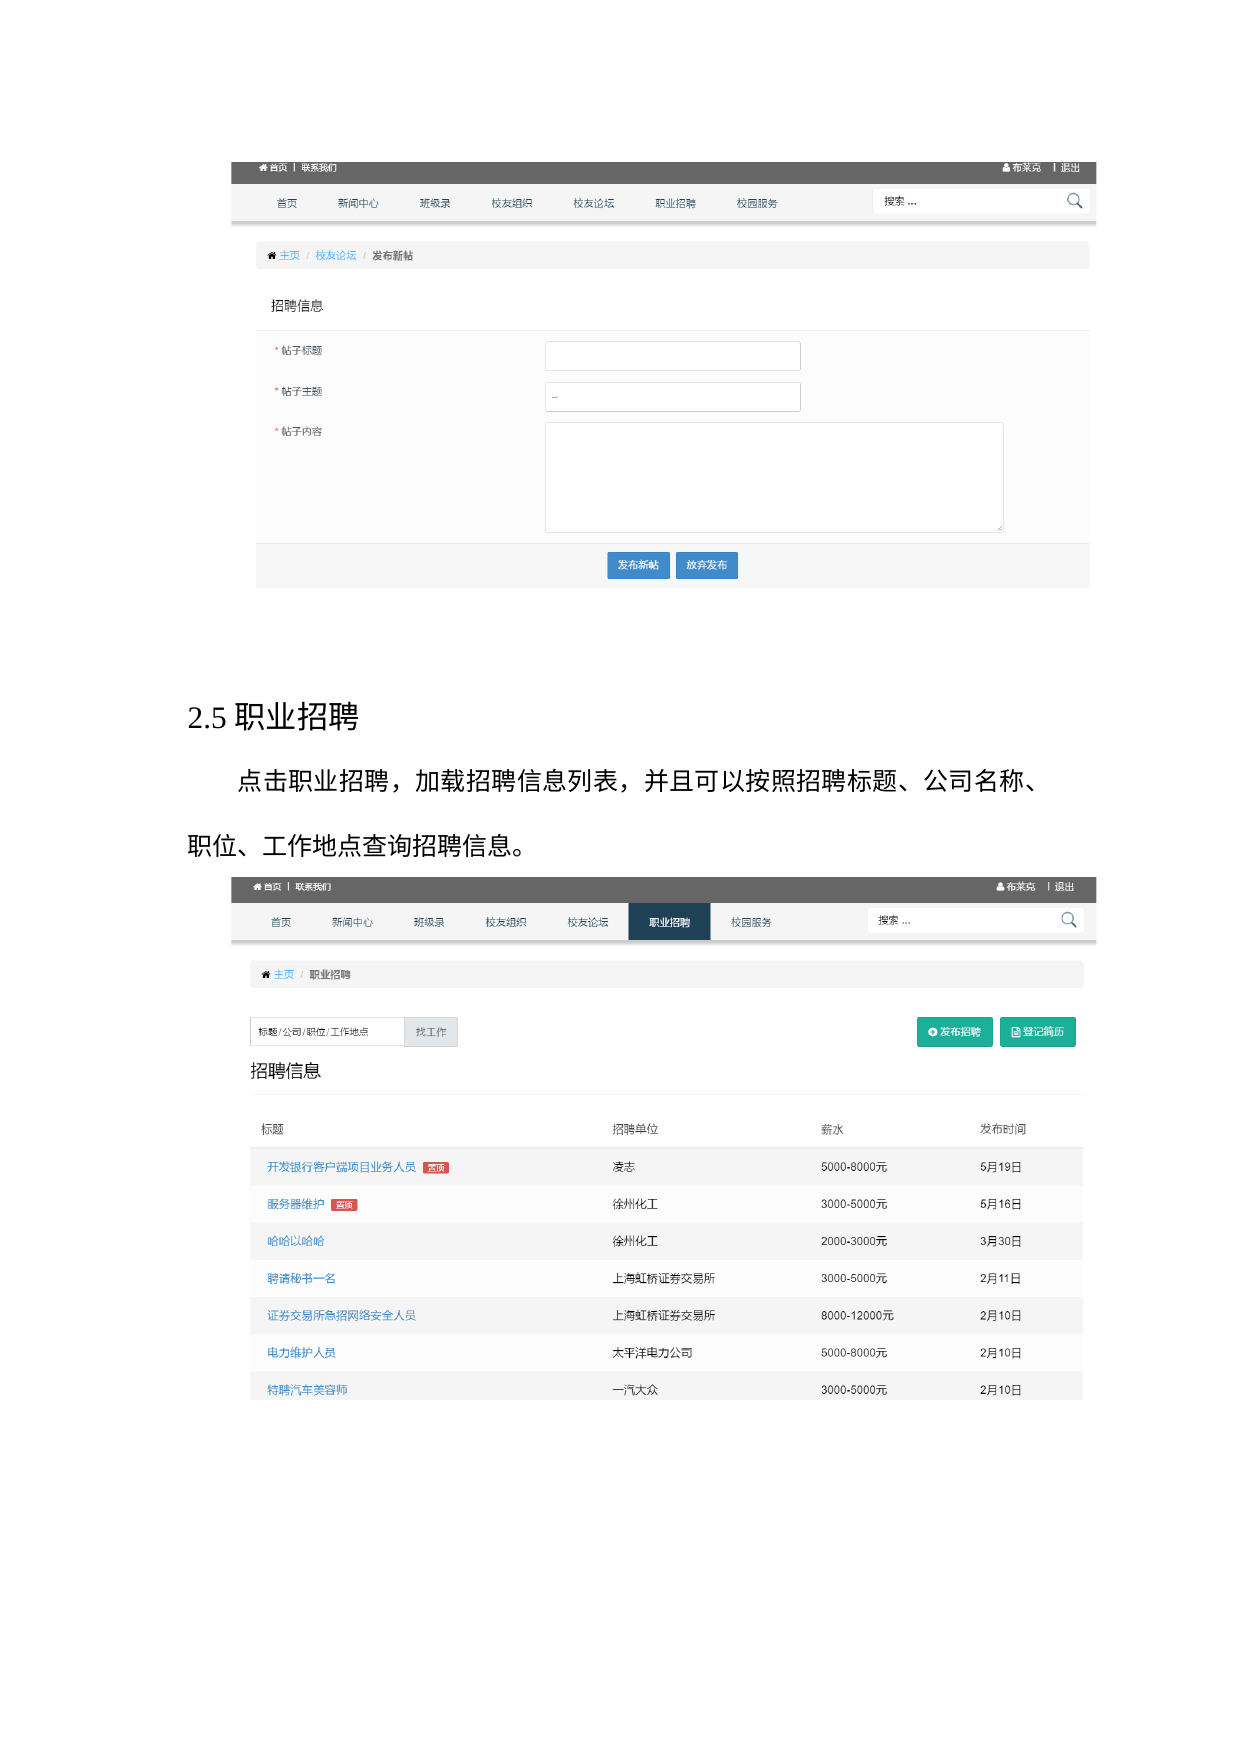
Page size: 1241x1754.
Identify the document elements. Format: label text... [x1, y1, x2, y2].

picture [231, 877, 1097, 1400]
text 点击职业招聘，加载招聘信息列表，并且可以按照招聘标题、公司名称、职位、工作地点查询招聘信息。 [187, 747, 1053, 877]
picture [231, 162, 1097, 593]
text 2.5 职业招聘 [187, 682, 1053, 747]
